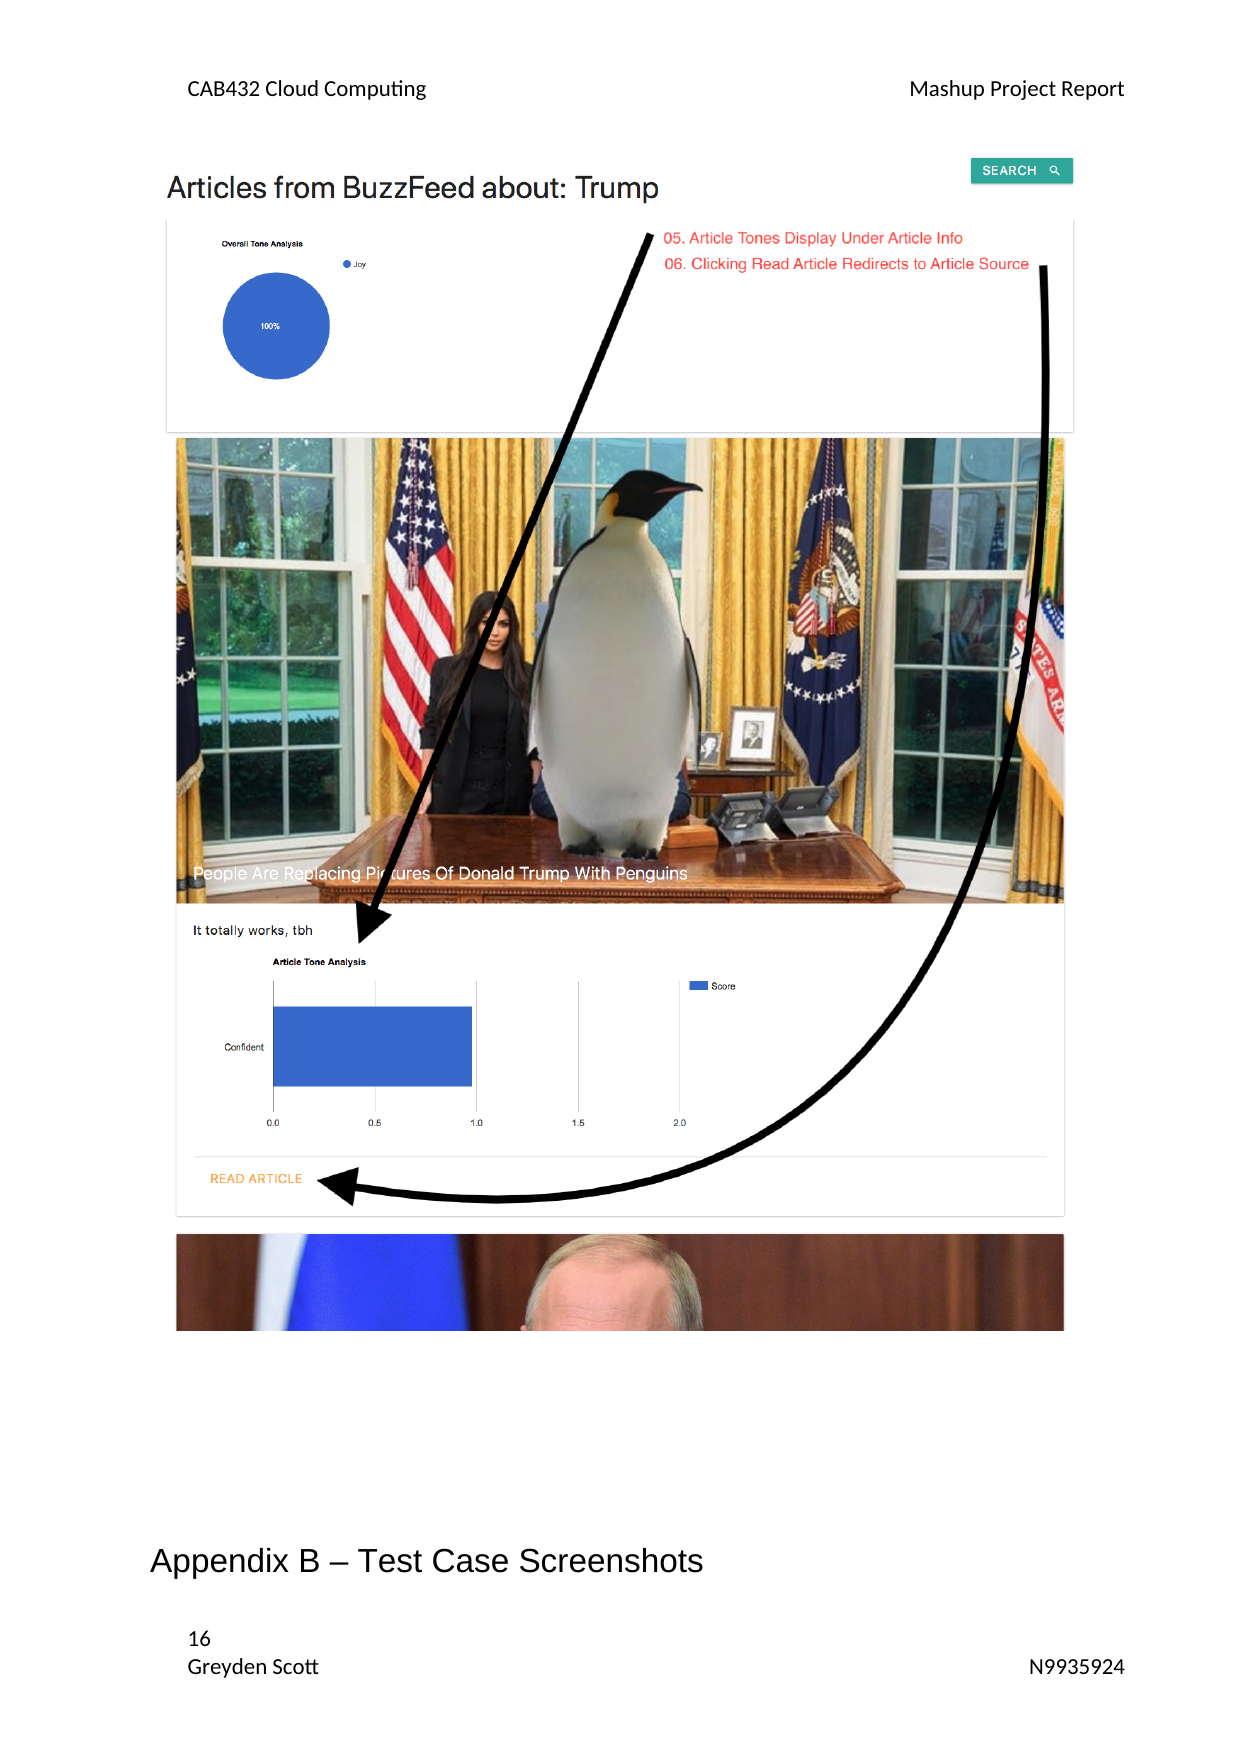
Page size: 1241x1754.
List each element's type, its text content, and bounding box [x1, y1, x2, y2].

subtitle Appendix B – Test Case Screenshots [150, 1541, 1090, 1579]
picture [150, 150, 1090, 1331]
